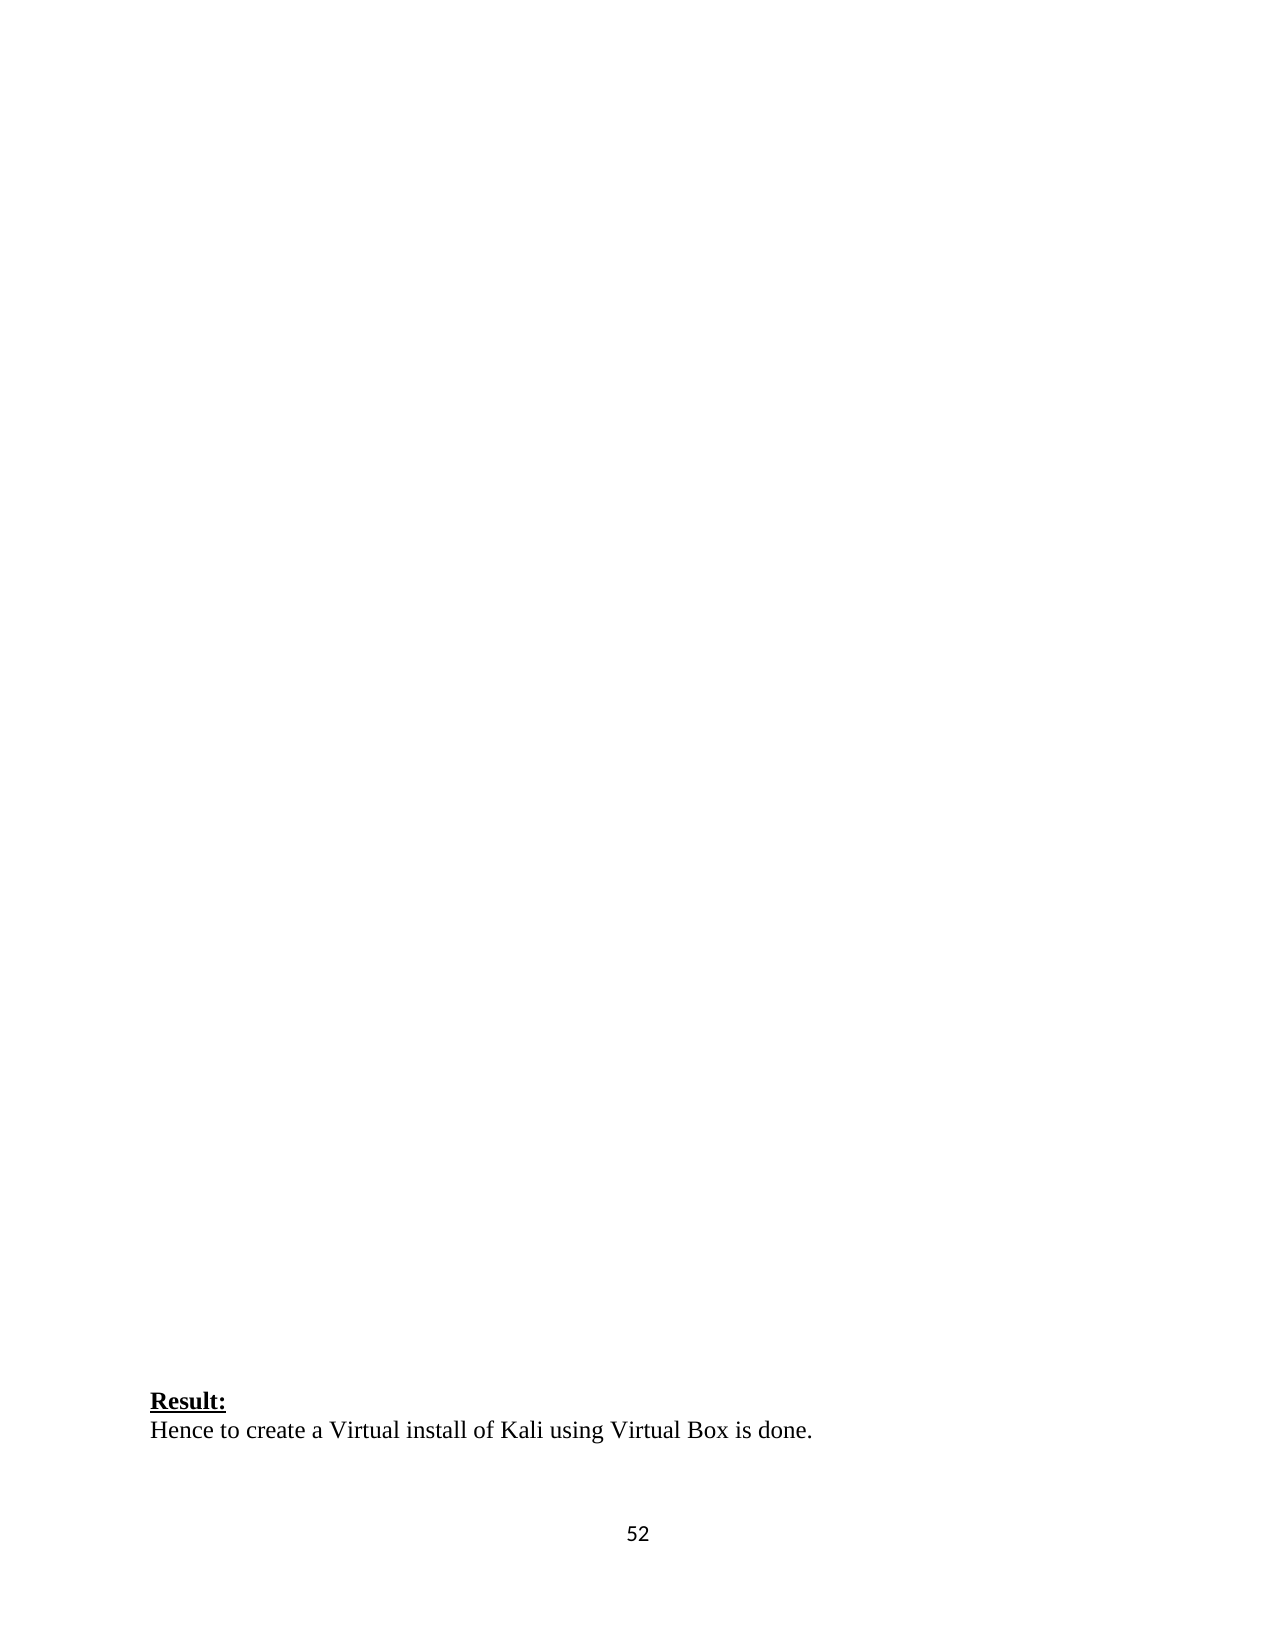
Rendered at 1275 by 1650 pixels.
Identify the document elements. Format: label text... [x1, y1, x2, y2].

text Result: [150, 1386, 1125, 1415]
text Hence to create a Virtual install of Kali using Virtual Box is done. [150, 1415, 1125, 1444]
